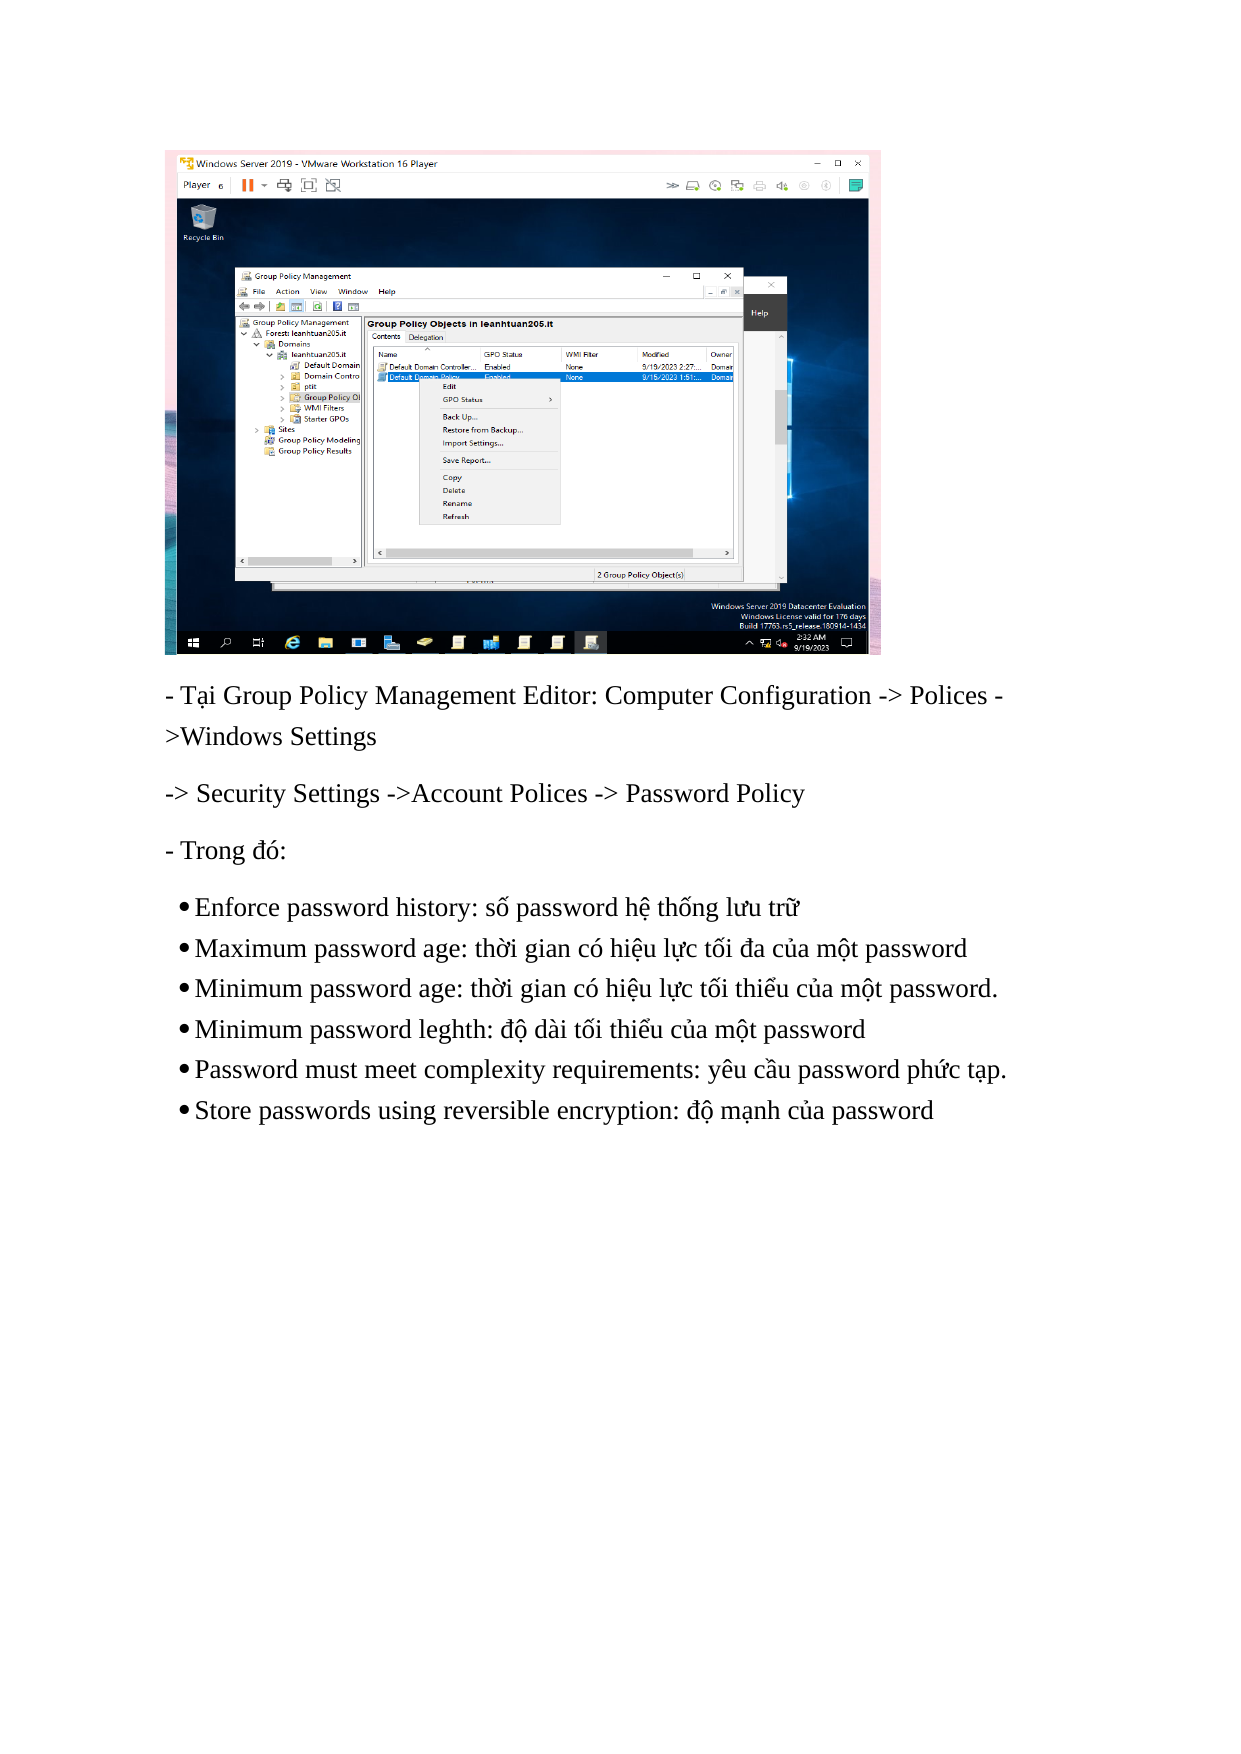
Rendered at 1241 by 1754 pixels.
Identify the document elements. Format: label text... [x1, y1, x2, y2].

text - Trong đó: [165, 834, 1090, 865]
list Password must meet complexity requirements: yêu cầu password phức tạp. [179, 1054, 1090, 1085]
list Store passwords using reversible encryption: độ mạnh của password [179, 1094, 1090, 1126]
text -> Security Settings ->Account Polices -> Password Policy [165, 777, 1090, 808]
list Minimum password leghth: độ dài tối thiểu của một password [179, 1013, 1090, 1044]
list Enforce password history: số password hệ thống lưu trữ [179, 891, 1090, 922]
picture [164, 150, 881, 655]
list Minimum password age: thời gian có hiệu lực tối thiểu của một password. [179, 972, 1090, 1004]
text - Tại Group Policy Management Editor: Computer Configuration -> Polices ->Windows Settings [165, 679, 1090, 751]
list Maximum password age: thời gian có hiệu lực tối đa của một password [179, 932, 1090, 963]
